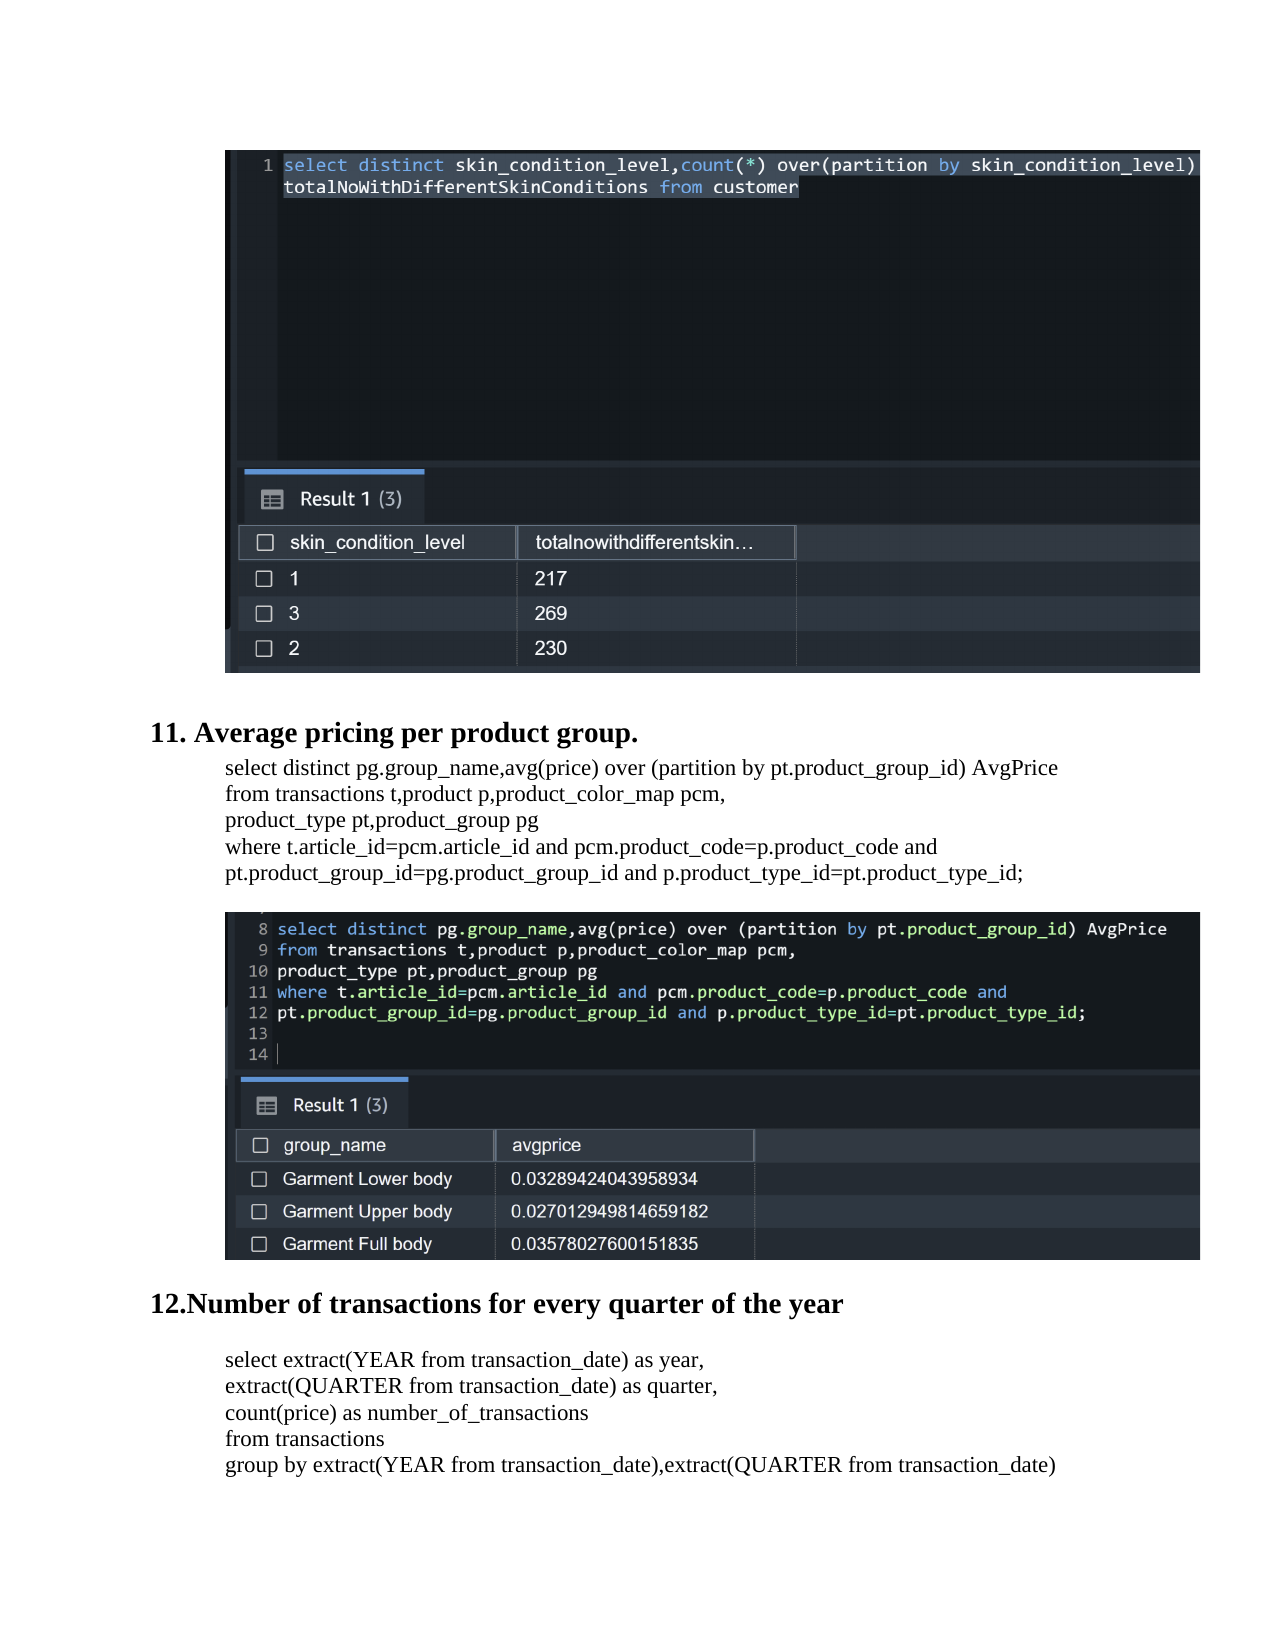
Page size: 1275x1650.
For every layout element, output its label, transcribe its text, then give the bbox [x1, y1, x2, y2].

text select distinct pg.group_name,avg(price) over (partition by pt.product_group_id) AvgPrice [225, 754, 1125, 780]
text group by extract(YEAR from transaction_date),extract(QUARTER from transaction_date) [225, 1452, 1125, 1478]
text 11. Average pricing per product group. [150, 715, 1125, 749]
picture [225, 912, 1200, 1260]
text select extract(YEAR from transaction_date) as year, [225, 1346, 1125, 1372]
text pt.product_group_id=pg.product_group_id and p.product_type_id=pt.product_type_id; [225, 859, 1125, 886]
text extract(QUARTER from transaction_date) as quarter, [225, 1372, 1125, 1399]
text from transactions t,product p,product_color_map pcm, [225, 780, 1125, 807]
text product_type pt,product_group pg [225, 807, 1125, 833]
picture [225, 150, 1200, 673]
text 12.Number of transactions for every quarter of the year [150, 1286, 1125, 1320]
text from transactions [225, 1425, 1125, 1452]
text where t.article_id=pcm.article_id and pcm.product_code=p.product_code and [225, 833, 1125, 859]
text count(price) as number_of_transactions [225, 1399, 1125, 1425]
